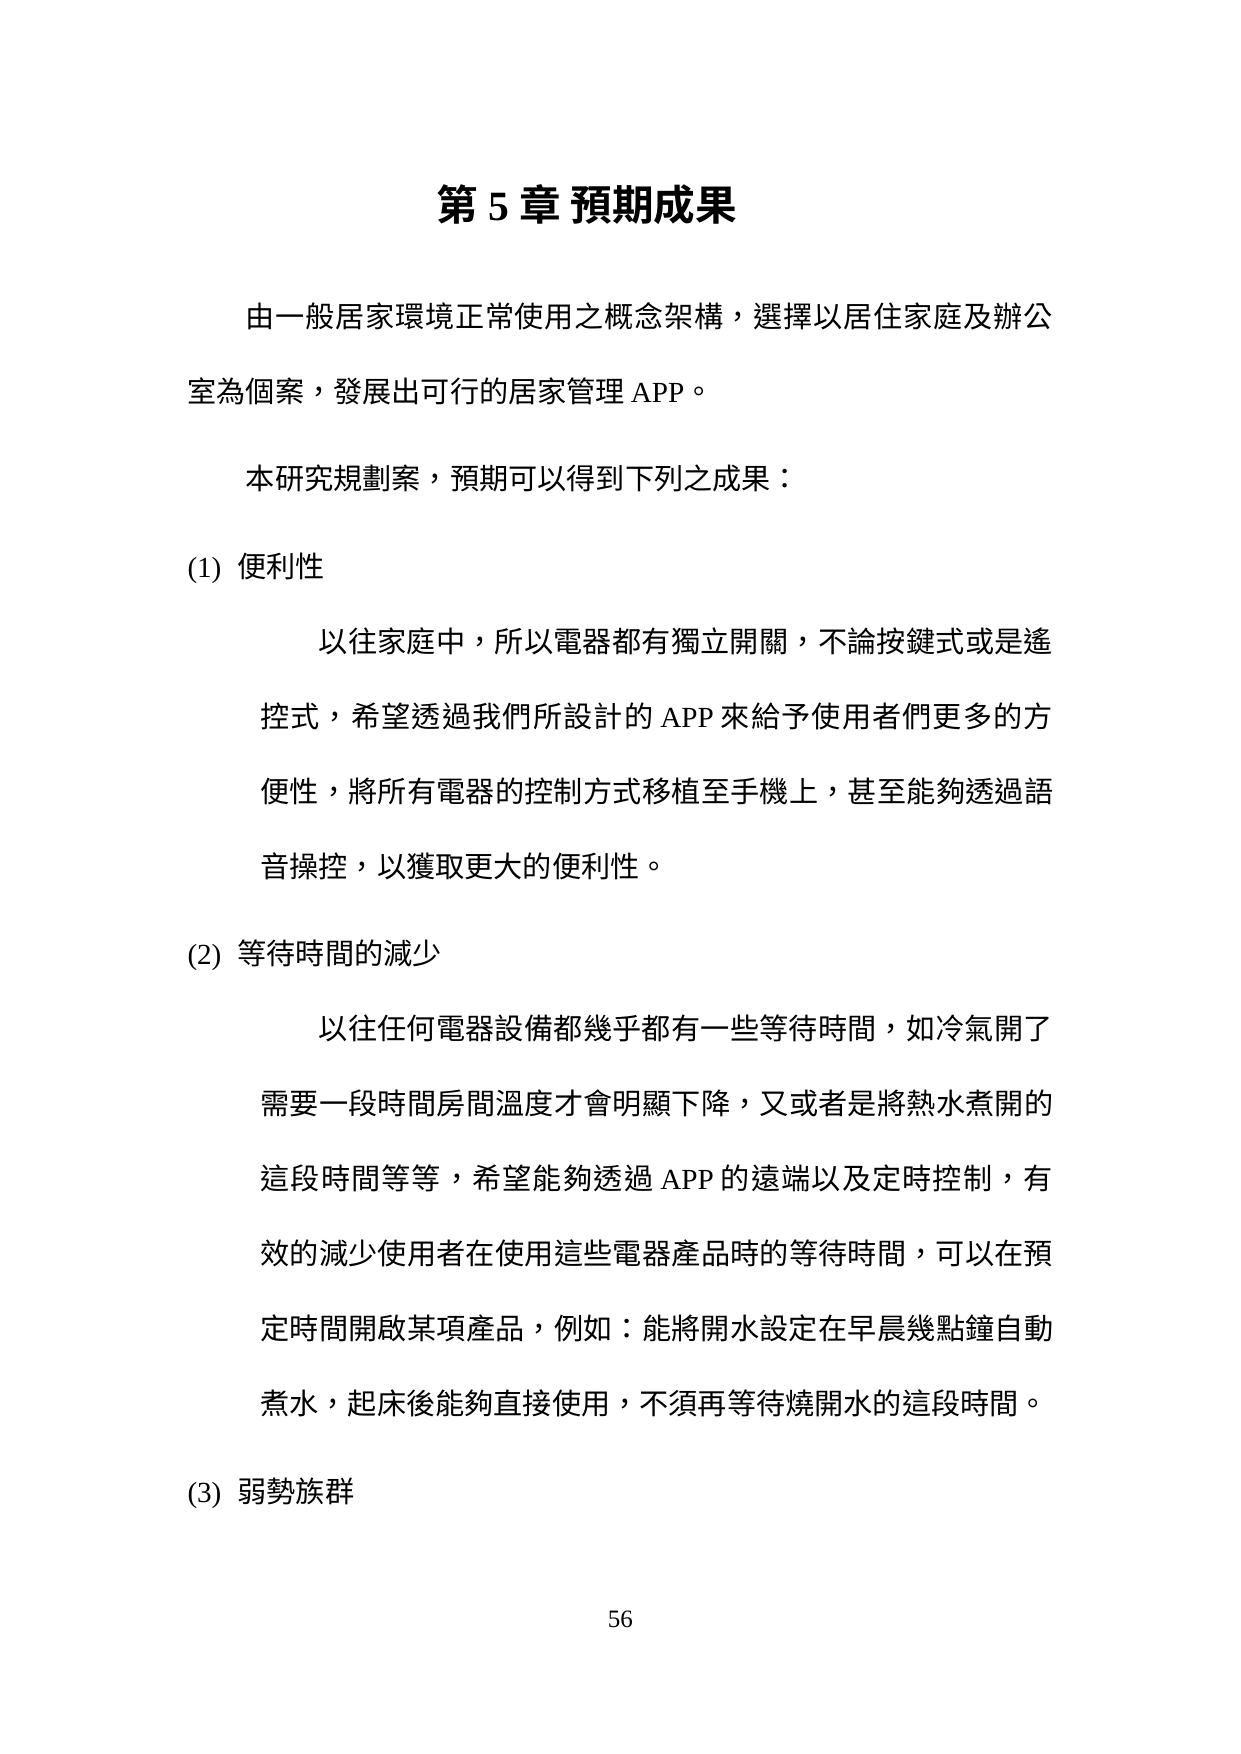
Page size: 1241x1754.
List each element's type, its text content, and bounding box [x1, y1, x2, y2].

text 本研究規劃案，預期可以得到下列之成果： [187, 439, 1053, 514]
text 以往家庭中，所以電器都有獨立開關，不論按鍵式或是遙控式，希望透過我們所設計的APP來給予使用者們更多的方便性，將所有電器的控制方式移植至手機上，甚至能夠透過語音操控，以獲取更大的便利性。 [260, 602, 1053, 902]
text 以往任何電器設備都幾乎都有一些等待時間，如冷氣開了需要一段時間房間溫度才會明顯下降，又或者是將熱水煮開的這段時間等等，希望能夠透過APP的遠端以及定時控制，有效的減少使用者在使用這些電器產品時的等待時間，可以在預定時間開啟某項產品，例如：能將開水設定在早晨幾點鐘自動煮水，起床後能夠直接使用，不須再等待燒開水的這段時間。 [260, 989, 1053, 1439]
text 等待時間的減少 [187, 914, 1053, 989]
text 弱勢族群 [187, 1452, 1053, 1527]
list 便利性 [187, 527, 1053, 602]
subtitle 預期成果 [187, 164, 1053, 239]
text 由一般居家環境正常使用之概念架構，選擇以居住家庭及辦公室為個案，發展出可行的居家管理APP。 [187, 277, 1053, 427]
